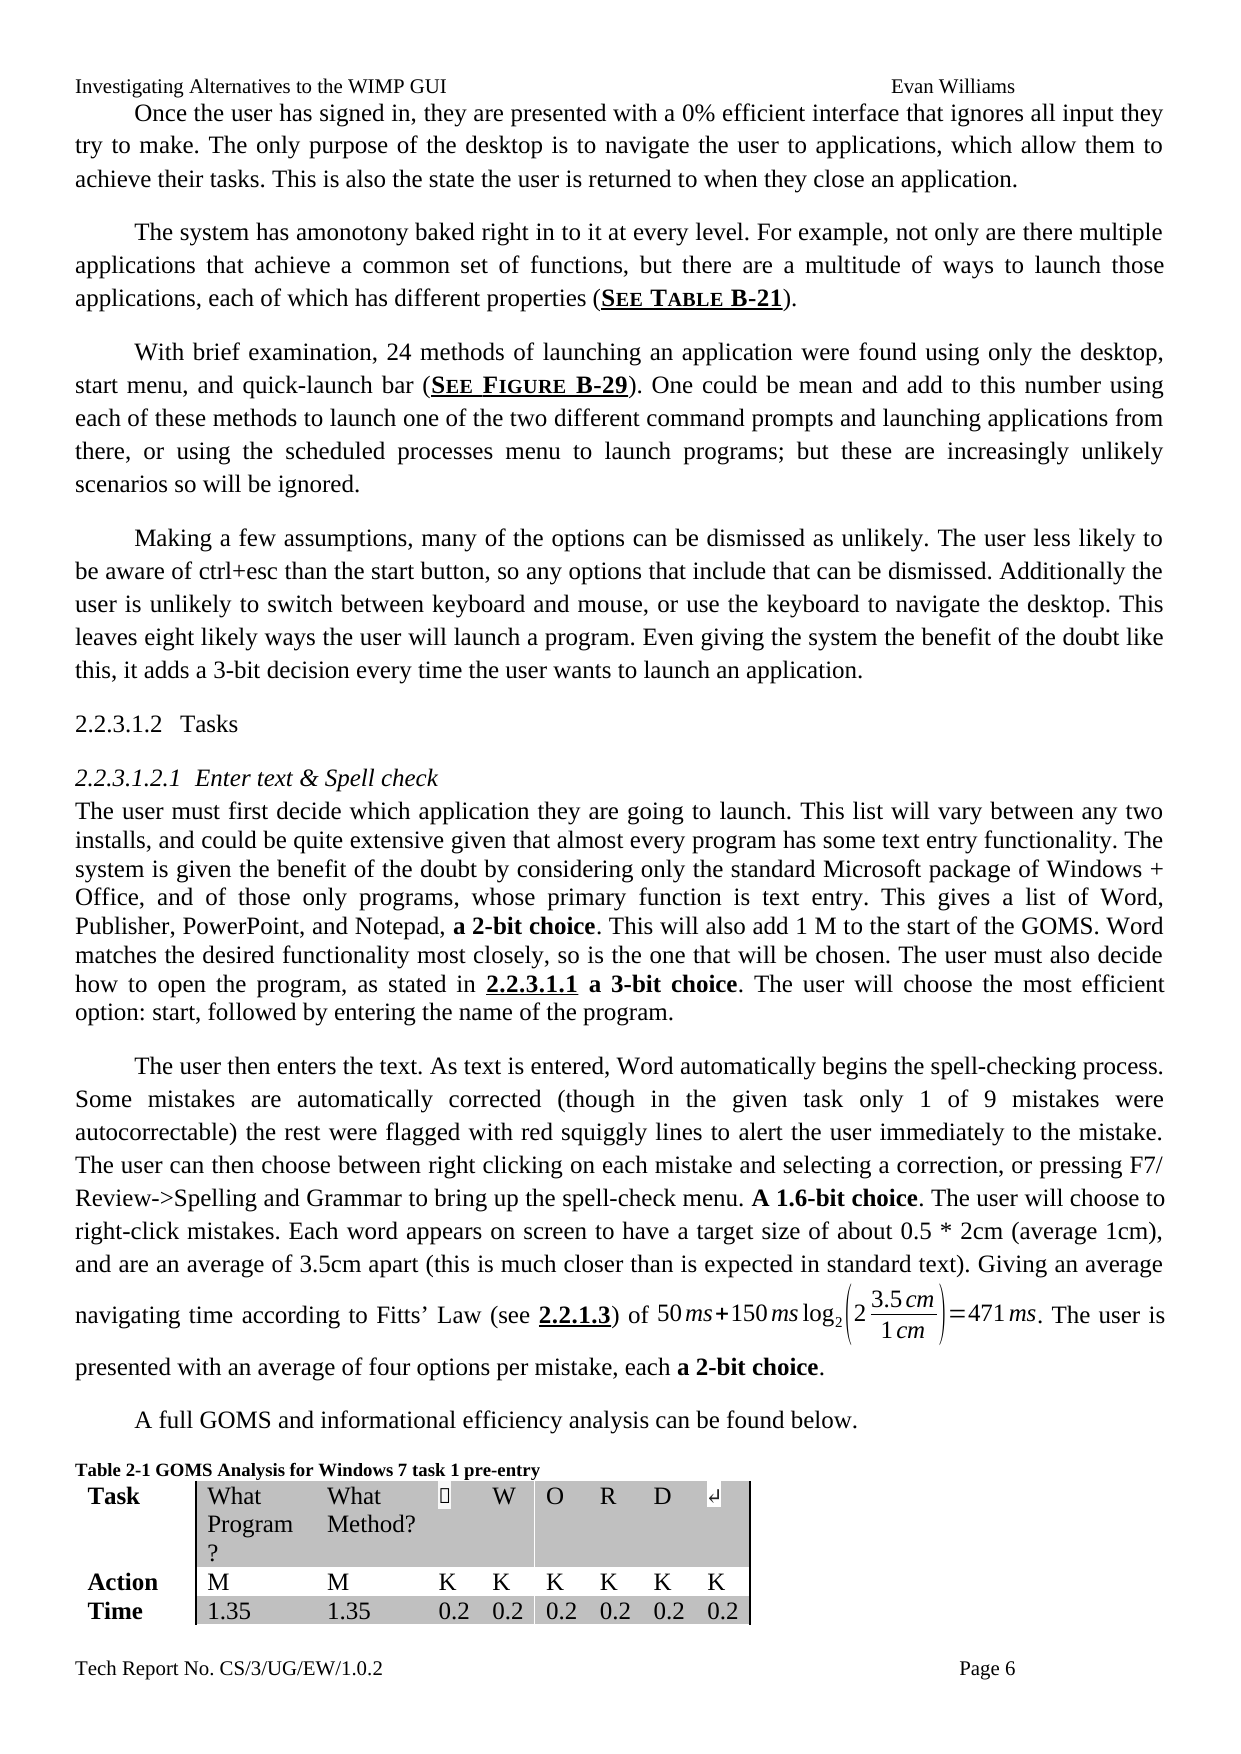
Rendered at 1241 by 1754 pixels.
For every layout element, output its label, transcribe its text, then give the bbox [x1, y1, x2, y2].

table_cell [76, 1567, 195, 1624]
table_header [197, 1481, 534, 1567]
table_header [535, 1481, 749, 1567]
text Making a few assumptions, many of the options can be dismissed as unlikely. The user less likely to be aware of ctrl+esc than the start button, so any options that include that can be dismissed. Additionally the user is unlikely to switch between keyboard and mouse, or use the keyboard to navigate the desktop. This leaves eight likely ways the user will launch a program. Even giving the system the benefit of the doubt like this, it adds a 3-bit decision every time the user wants to launch an application. [75, 523, 1165, 684]
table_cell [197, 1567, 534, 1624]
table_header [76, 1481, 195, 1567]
subtitle Enter text & Spell check [75, 763, 1165, 792]
text The user then enters the text. As text is entered, Word automatically begins the spell-checking process. Some mistakes are automatically corrected (though in the given task only 1 of 9 mistakes were autocorrectable) the rest were flagged with red squiggly lines to alert the user immediately to the mistake. The user can then choose between right clicking on each mistake and selecting a correction, or pressing F7/ Review->Spelling and Grammar to bring up the spell-check menu. A 1.6-bit choice. The user will choose to right-click mistakes. Each word appears on screen to have a target size of about 0.5 * 2cm (average 1cm), and are an average of 3.5cm apart (this is much closer than is expected in standard text). Giving an average navigating time according to Fitts’ Law (see 2.2.1.3) of . The user is presented with an average of four options per mistake, each a 2-bit choice. [75, 1051, 1165, 1380]
text Table 2-1 GOMS Analysis for Windows 7 task 1 pre-entry [75, 1459, 1165, 1481]
text A full GOMS and informational efficiency analysis can be found below. [75, 1405, 1165, 1434]
text The user must first decide which application they are going to launch. This list will vary between any two installs, and could be quite extensive given that almost every program has some text entry functionality. The system is given the benefit of the doubt by considering only the standard Microsoft package of Windows + Office, and of those only programs, whose primary function is text entry. This gives a list of Word, Publisher, PowerPoint, and Notepad, a 2-bit choice. This will also add 1 M to the start of the GOMS. Word matches the desired functionality most closely, so is the one that will be chosen. The user must also decide how to open the program, as stated in 2.2.3.1.1 a 3-bit choice. The user will choose the most efficient option: start, followed by entering the name of the program. [75, 796, 1165, 1026]
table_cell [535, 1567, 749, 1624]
subtitle Tasks [75, 709, 1165, 738]
text Once the user has signed in, they are presented with a 0% efficient interface that ignores all input they try to make. The only purpose of the desktop is to navigate the user to applications, which allow them to achieve their tasks. This is also the state the user is returned to when they close an application. [75, 98, 1165, 192]
